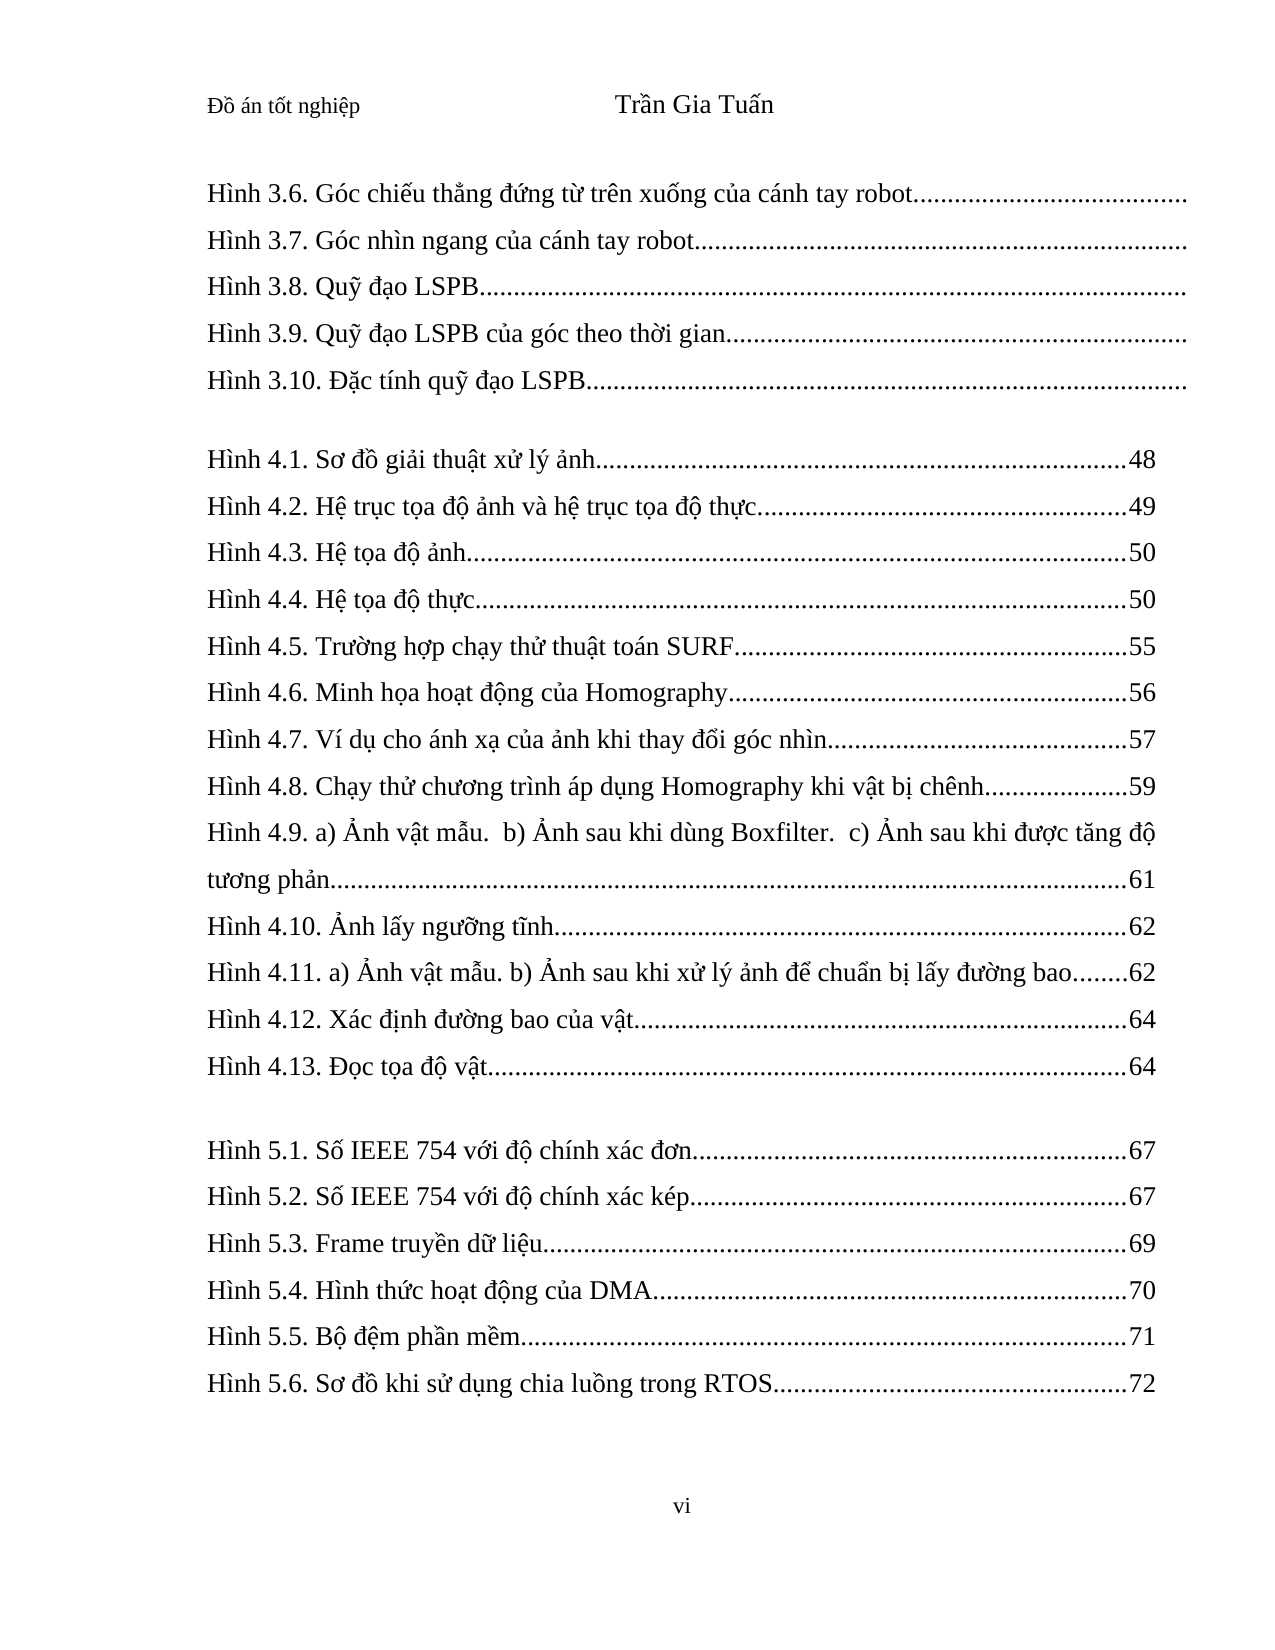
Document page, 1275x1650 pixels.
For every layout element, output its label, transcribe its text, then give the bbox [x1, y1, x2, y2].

text Hình 4.9. a) Ảnh vật mẫu. b) Ảnh sau khi dùng Boxfilter. c) Ảnh sau khi được tăng độ tương phản. 61 [207, 816, 1157, 894]
text Hình 5.4. Hình thức hoạt động của DMA. 70 [207, 1274, 1157, 1305]
text Hình 3.9. Quỹ đạo LSPB của góc theo thời gian. 44 [207, 317, 1157, 348]
text Hình 4.13. Đọc tọa độ vật. 64 [207, 1050, 1157, 1081]
text Hình 4.7. Ví dụ cho ánh xạ của ảnh khi thay đổi góc nhìn. 57 [207, 723, 1157, 754]
text Hình 4.5. Trường hợp chạy thử thuật toán SURF. 55 [207, 630, 1157, 661]
text Hình 4.4. Hệ tọa độ thực. 50 [207, 583, 1157, 614]
text Hình 3.6. Góc chiếu thẳng đứng từ trên xuống của cánh tay robot. 39 [207, 177, 1157, 208]
text Hình 5.3. Frame truyền dữ liệu. 69 [207, 1227, 1157, 1258]
text Hình 3.7. Góc nhìn ngang của cánh tay robot. 40 [207, 224, 1157, 255]
text Hình 4.8. Chạy thử chương trình áp dụng Homography khi vật bị chênh. 59 [207, 770, 1157, 801]
text Hình 4.11. a) Ảnh vật mẫu. b) Ảnh sau khi xử lý ảnh để chuẩn bị lấy đường bao. 62 [207, 956, 1157, 988]
text Hình 3.8. Quỹ đạo LSPB. 43 [207, 271, 1157, 302]
text Hình 4.2. Hệ trục tọa độ ảnh và hệ trục tọa độ thực. 49 [207, 490, 1157, 521]
text Hình 4.3. Hệ tọa độ ảnh. 50 [207, 536, 1157, 568]
text Hình 4.10. Ảnh lấy ngưỡng tĩnh. 62 [207, 910, 1157, 941]
text Hình 4.1. Sơ đồ giải thuật xử lý ảnh. 48 [207, 443, 1157, 474]
text Hình 5.5. Bộ đệm phần mềm. 71 [207, 1321, 1157, 1352]
text Hình 4.12. Xác định đường bao của vật. 64 [207, 1003, 1157, 1034]
text Hình 4.6. Minh họa hoạt động của Homography. 56 [207, 676, 1157, 708]
text Hình 5.2. Số IEEE 754 với độ chính xác kép. 67 [207, 1181, 1157, 1212]
text Hình 3.10. Đặc tính quỹ đạo LSPB. 45 [207, 364, 1157, 395]
text Hình 5.6. Sơ đồ khi sử dụng chia luồng trong RTOS 72 [207, 1367, 1157, 1398]
text Hình 5.1. Số IEEE 754 với độ chính xác đơn. 67 [207, 1134, 1157, 1165]
